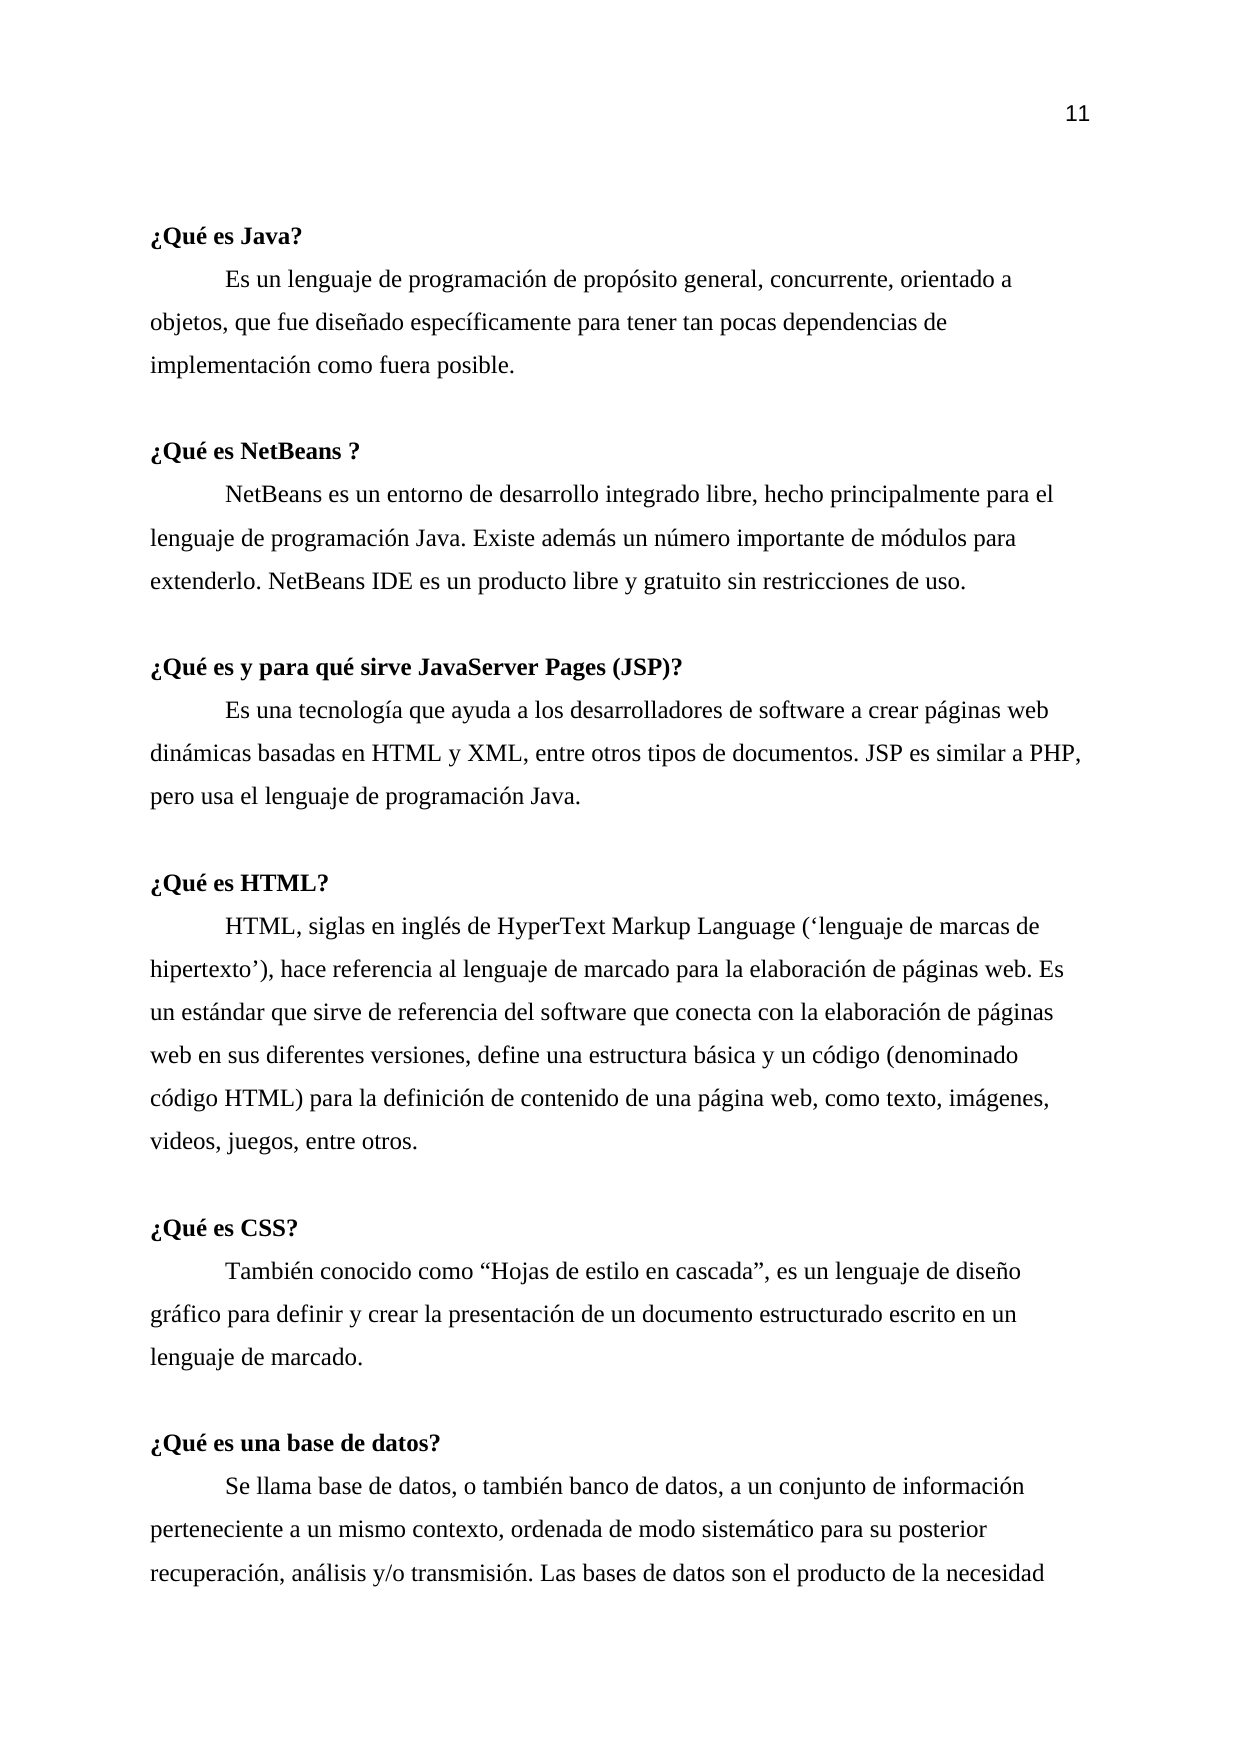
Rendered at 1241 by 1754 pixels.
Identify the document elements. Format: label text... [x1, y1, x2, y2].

text ¿Qué es una base de datos? [150, 1428, 1090, 1457]
text También conocido como “Hojas de estilo en cascada”, es un lenguaje de diseño gráfico para definir y crear la presentación de un documento estructurado escrito en un lenguaje de marcado.​ [150, 1256, 1090, 1371]
text HTML, siglas en inglés de HyperText Markup Language (‘lenguaje de marcas de hipertexto’), hace referencia al lenguaje de marcado para la elaboración de páginas web. Es un estándar que sirve de referencia del software que conecta con la elaboración de páginas web en sus diferentes versiones, define una estructura básica y un código (denominado código HTML) para la definición de contenido de una página web, como texto, imágenes, videos, juegos, entre otros. [150, 911, 1090, 1155]
text NetBeans es un entorno de desarrollo integrado libre, hecho principalmente para el lenguaje de programación Java. Existe además un número importante de módulos para extenderlo. NetBeans IDE es un producto libre y gratuito sin restricciones de uso. [150, 479, 1090, 594]
text ¿Qué es HTML? [150, 868, 1090, 896]
text ¿Qué es NetBeans ? [150, 436, 1090, 465]
text ¿Qué es Java? [150, 221, 1090, 249]
text Es una tecnología que ayuda a los desarrolladores de software a crear páginas web dinámicas basadas en HTML y XML, entre otros tipos de documentos. JSP es similar a PHP, pero usa el lenguaje de programación Java. [150, 695, 1090, 810]
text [150, 1471, 1090, 1586]
text ¿Qué es y para qué sirve JavaServer Pages (JSP)? [150, 652, 1090, 681]
text Es un lenguaje de programación de propósito general, concurrente, orientado a objetos, que fue diseñado específicamente para tener tan pocas dependencias de implementación como fuera posible. [150, 264, 1090, 379]
text ¿Qué es CSS? [150, 1213, 1090, 1241]
